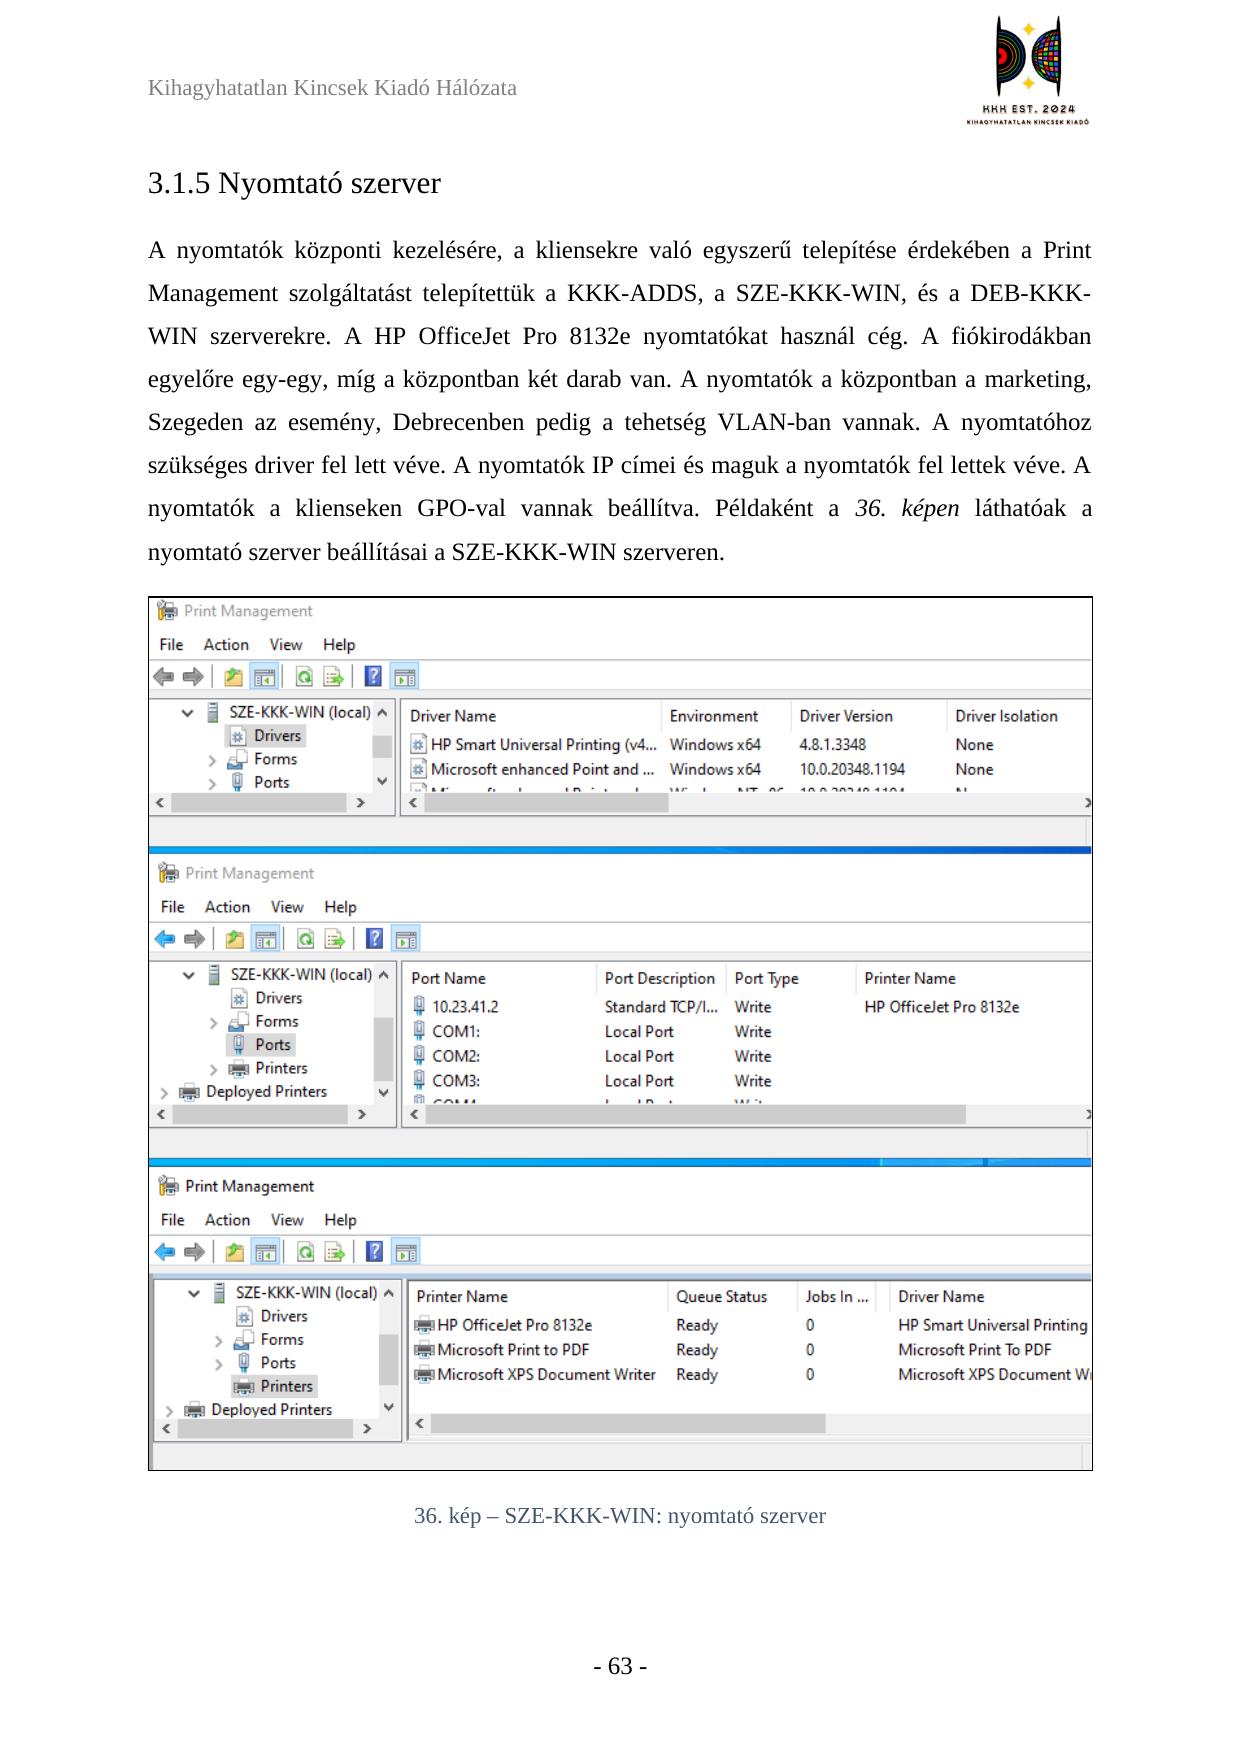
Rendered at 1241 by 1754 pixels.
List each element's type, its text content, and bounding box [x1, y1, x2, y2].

text 3.1.5 Nyomtató szerver [148, 164, 1093, 200]
text A nyomtatók központi kezelésére, a kliensekre való egyszerű telepítése érdekében a Print Management szolgáltatást telepítettük a KKK-ADDS, a SZE-KKK-WIN, és a DEB-KKK-WIN szerverekre. A HP OfficeJet Pro 8132e nyomtatókat használ cég. A fiókirodákban egyelőre egy-egy, míg a központban két darab van. A nyomtatók a központban a marketing, Szegeden az esemény, Debrecenben pedig a tehetség VLAN-ban vannak. A nyomtatóhoz szükséges driver fel lett véve. A nyomtatók IP címei és maguk a nyomtatók fel lettek véve. A nyomtatók a klienseken GPO-val vannak beállítva. Példaként a 36. képen láthatóak a nyomtató szerver beállításai a SZE-KKK-WIN szerveren. [148, 235, 1093, 565]
text 36. kép – SZE-KKK-WIN: nyomtató szerver [148, 1502, 1093, 1529]
picture [958, 4, 1094, 130]
picture [149, 598, 1092, 1470]
